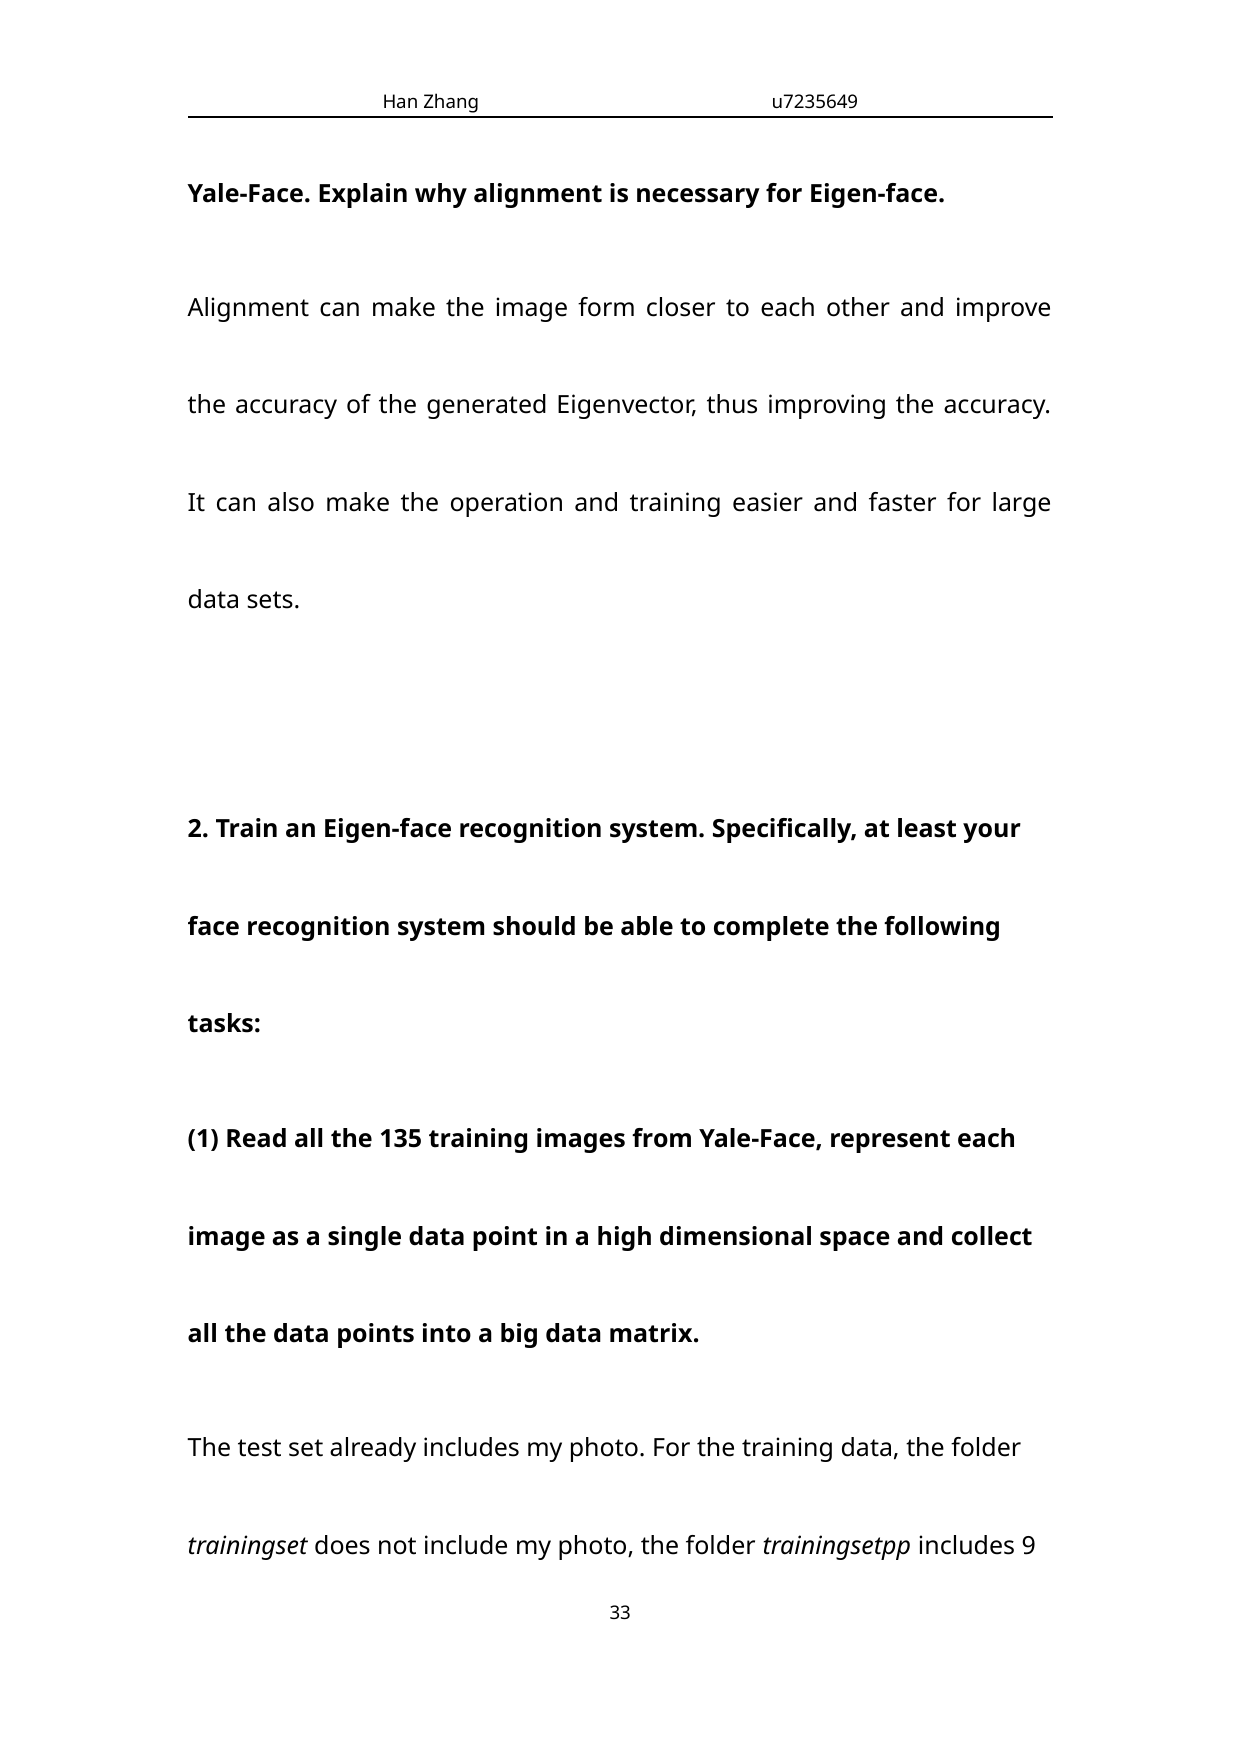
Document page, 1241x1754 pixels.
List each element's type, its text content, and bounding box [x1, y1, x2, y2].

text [187, 1415, 1053, 1577]
text (1) Read all the 135 training images from Yale-Face, represent each image as a single data point in a high dimensional space and collect all the data points into a big data matrix. [187, 1105, 1053, 1365]
text Alignment can make the image form closer to each other and improve the accuracy of the generated Eigenvector, thus improving the accuracy. It can also make the operation and training easier and faster for large data sets. [187, 274, 1053, 632]
text 2. Train an Eigen-face recognition system. Specifically, at least your face recognition system should be able to complete the following tasks: [187, 796, 1053, 1056]
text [187, 160, 1053, 225]
